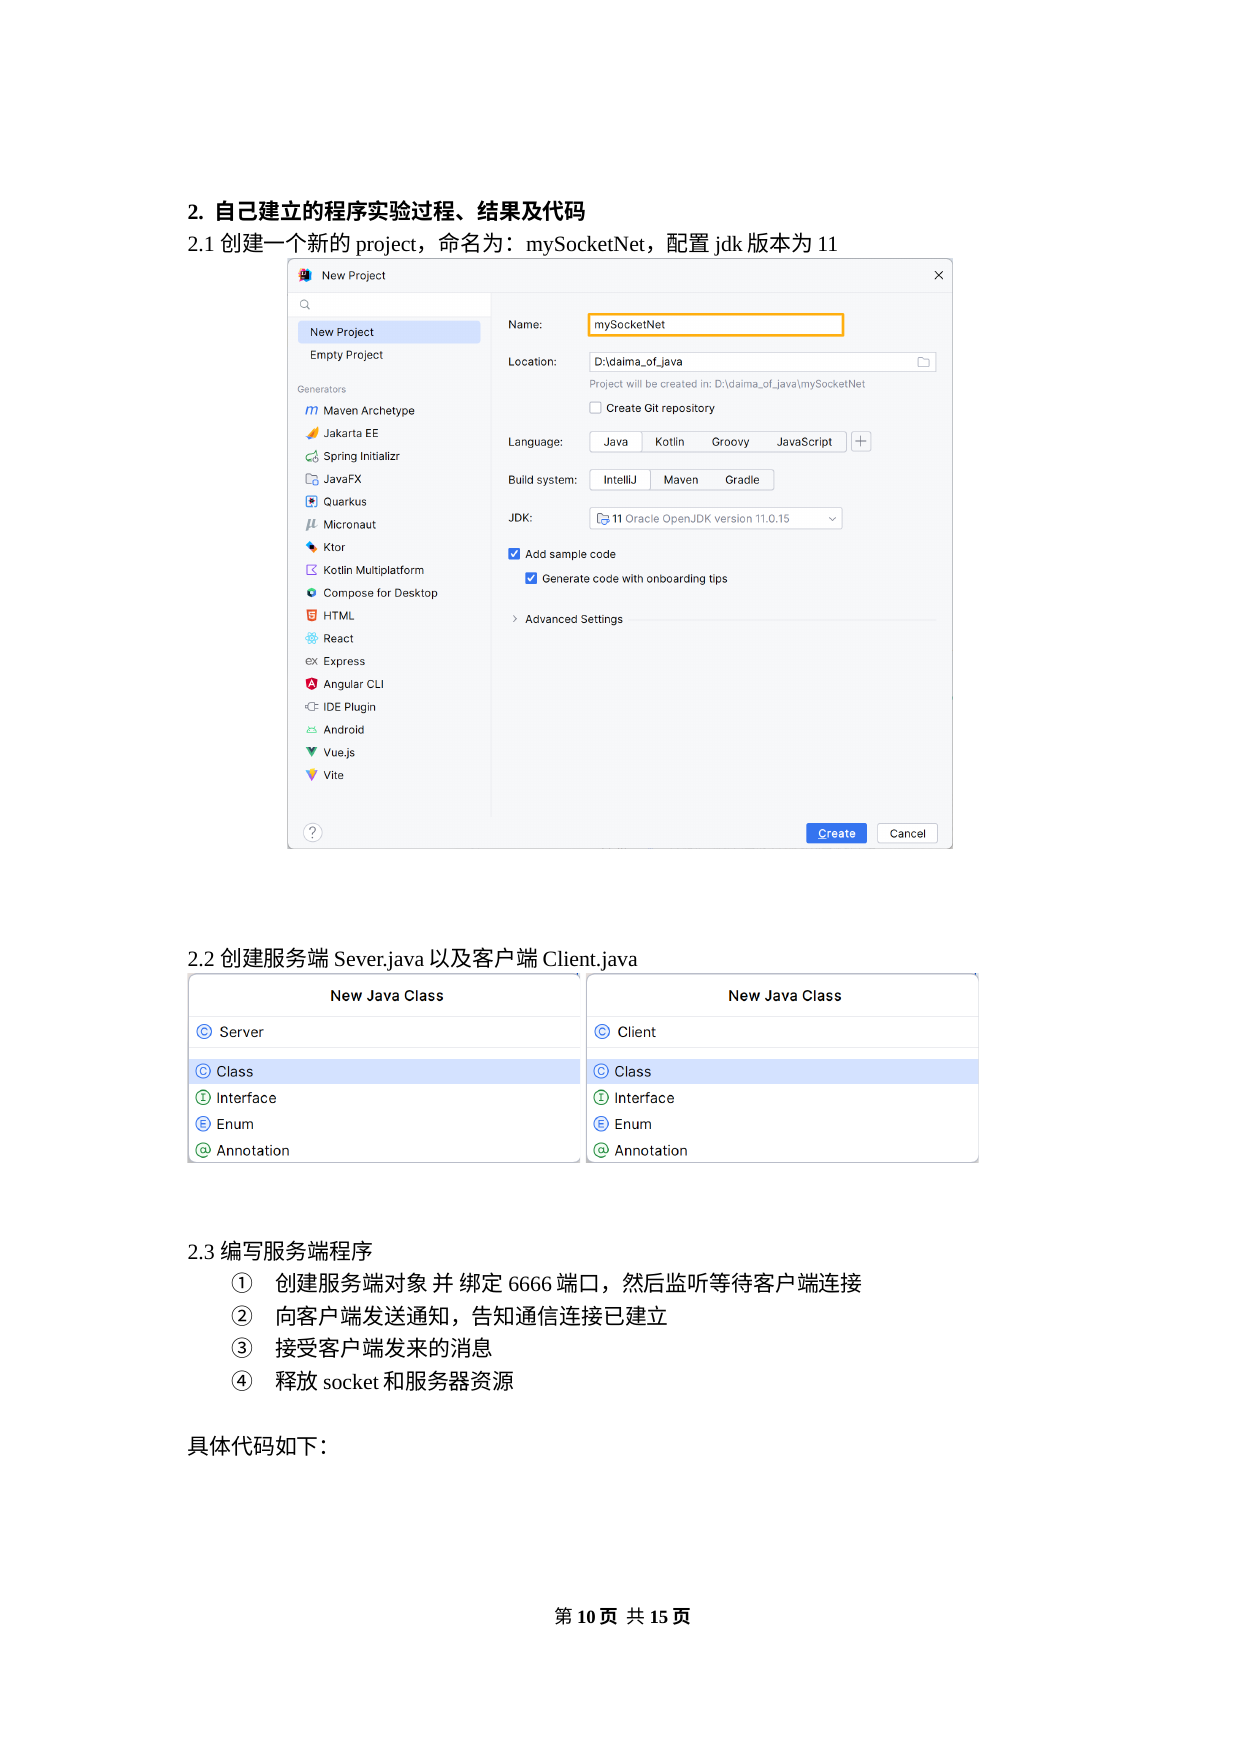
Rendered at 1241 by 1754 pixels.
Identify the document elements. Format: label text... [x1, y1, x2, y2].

list 创建服务端对象 并 绑定 6666端口，然后监听等待客户端连接 [187, 1266, 1053, 1298]
picture [585, 973, 979, 1163]
text 2. 自己建立的程序实验过程、结果及代码 [187, 193, 1053, 226]
text 2.1 创建一个新的project，命名为：mySocketNet，配置jdk版本为11 [187, 226, 1053, 258]
picture [187, 973, 581, 1163]
list 具体代码如下： [187, 1428, 1053, 1461]
list 释放socket和服务器资源 [187, 1363, 1053, 1396]
list 向客户端发送通知，告知通信连接已建立 [187, 1298, 1053, 1331]
picture [287, 258, 953, 849]
text 2.3 编写服务端程序 [187, 1233, 1053, 1266]
list 接受客户端发来的消息 [187, 1331, 1053, 1363]
text 2.2 创建服务端Sever.java以及客户端Client.java [187, 941, 1053, 973]
